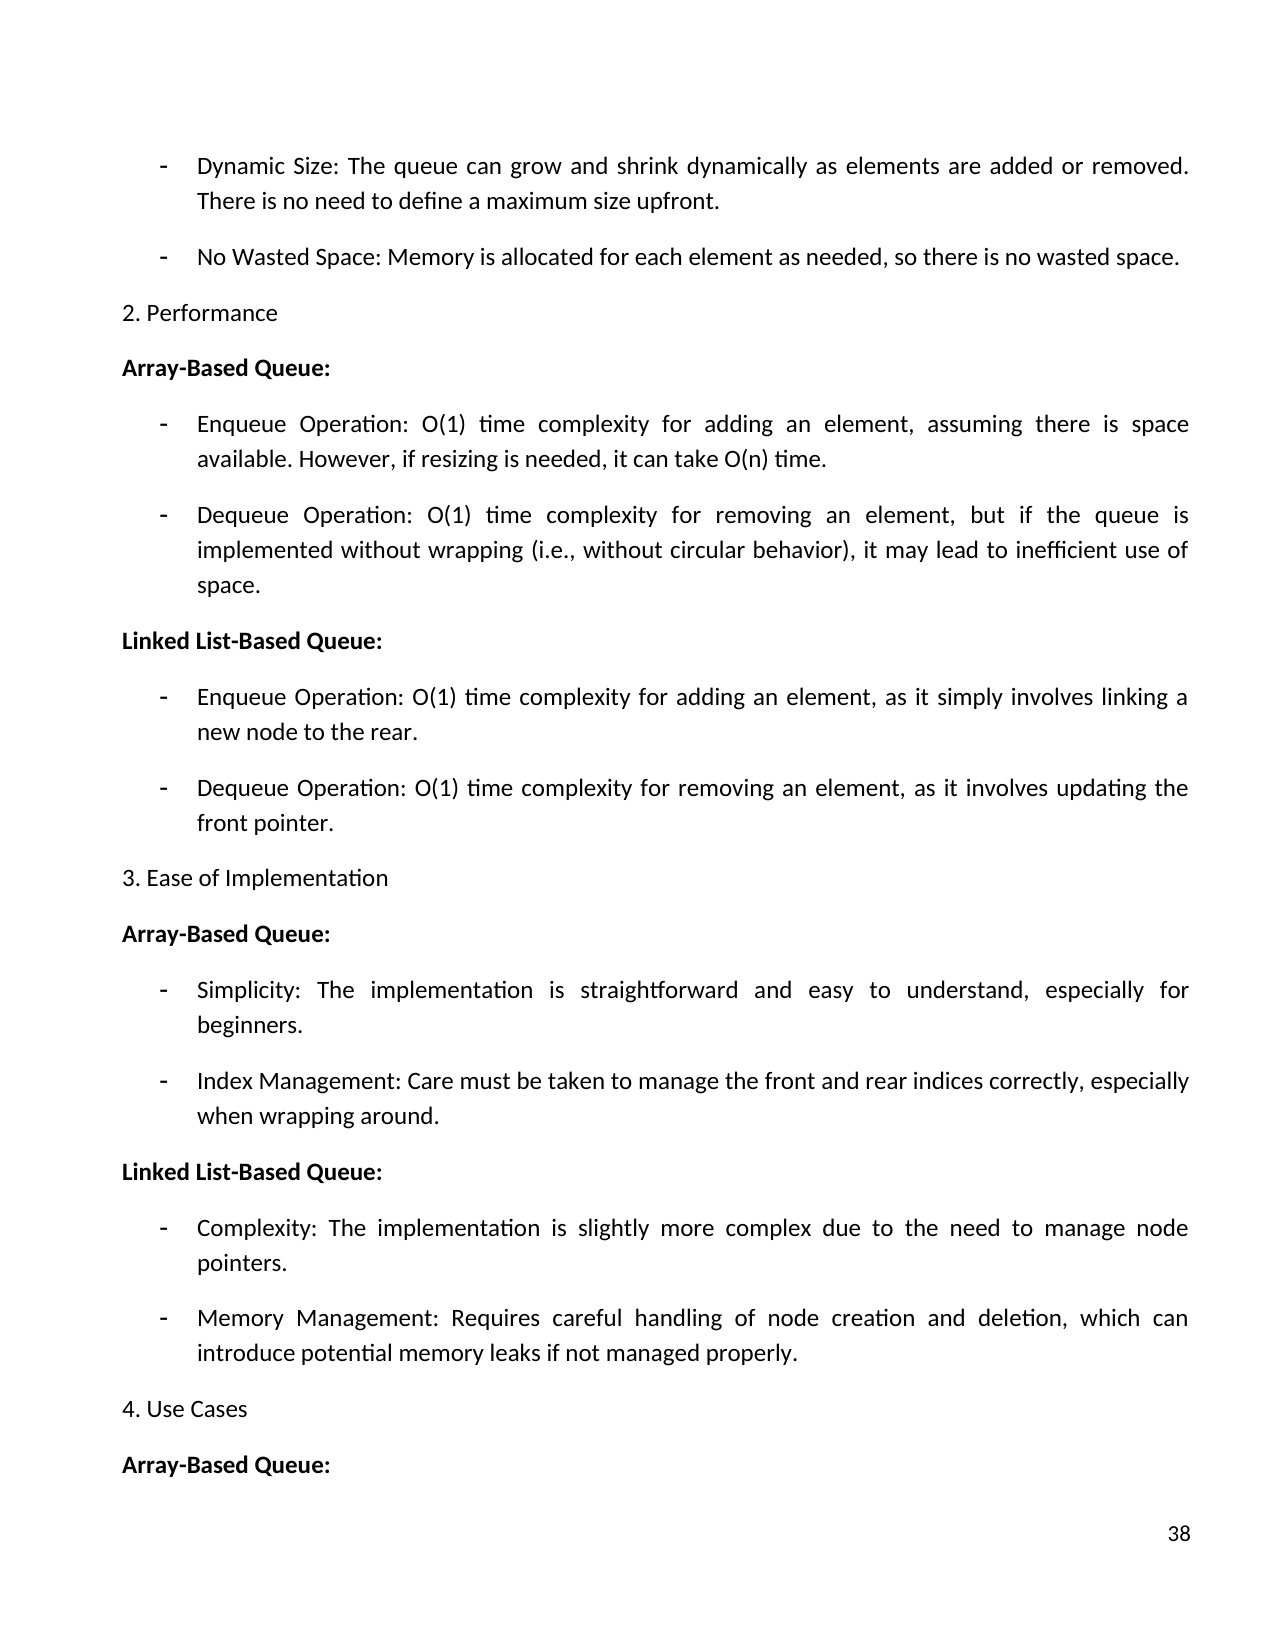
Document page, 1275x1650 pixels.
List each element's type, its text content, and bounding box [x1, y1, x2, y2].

text 4. Use Cases [122, 1393, 1191, 1424]
list Dequeue Operation: O(1) time complexity for removing an element, but if the queue is implemented without wrapping (i.e., without circular behavior), it may lead to inefficient use of space. [159, 499, 1191, 600]
text Linked List-Based Queue: [122, 1156, 1191, 1186]
text Array-Based Queue: [122, 918, 1191, 949]
list Index Management: Care must be taken to manage the front and rear indices correctly, especially when wrapping around. [159, 1065, 1191, 1131]
list Enqueue Operation: O(1) time complexity for adding an element, assuming there is space available. However, if resizing is needed, it can take O(n) time. [159, 408, 1191, 474]
text Linked List-Based Queue: [122, 625, 1191, 656]
text 2. Performance [122, 297, 1191, 327]
text Array-Based Queue: [122, 352, 1191, 383]
list Dequeue Operation: O(1) time complexity for removing an element, as it involves updating the front pointer. [159, 772, 1191, 837]
list No Wasted Space: Memory is allocated for each element as needed, so there is no wasted space. [159, 241, 1191, 271]
text 3. Ease of Implementation [122, 862, 1191, 893]
list Memory Management: Requires careful handling of node creation and deletion, which can introduce potential memory leaks if not managed properly. [159, 1302, 1191, 1368]
list Dynamic Size: The queue can grow and shrink dynamically as elements are added or removed. There is no need to define a maximum size upfront. [159, 150, 1191, 216]
list Enqueue Operation: O(1) time complexity for adding an element, as it simply involves linking a new node to the rear. [159, 681, 1191, 746]
text Array-Based Queue: [122, 1449, 1191, 1480]
list Complexity: The implementation is slightly more complex due to the need to manage node pointers. [159, 1212, 1191, 1277]
list Simplicity: The implementation is straightforward and easy to understand, especially for beginners. [159, 974, 1191, 1040]
